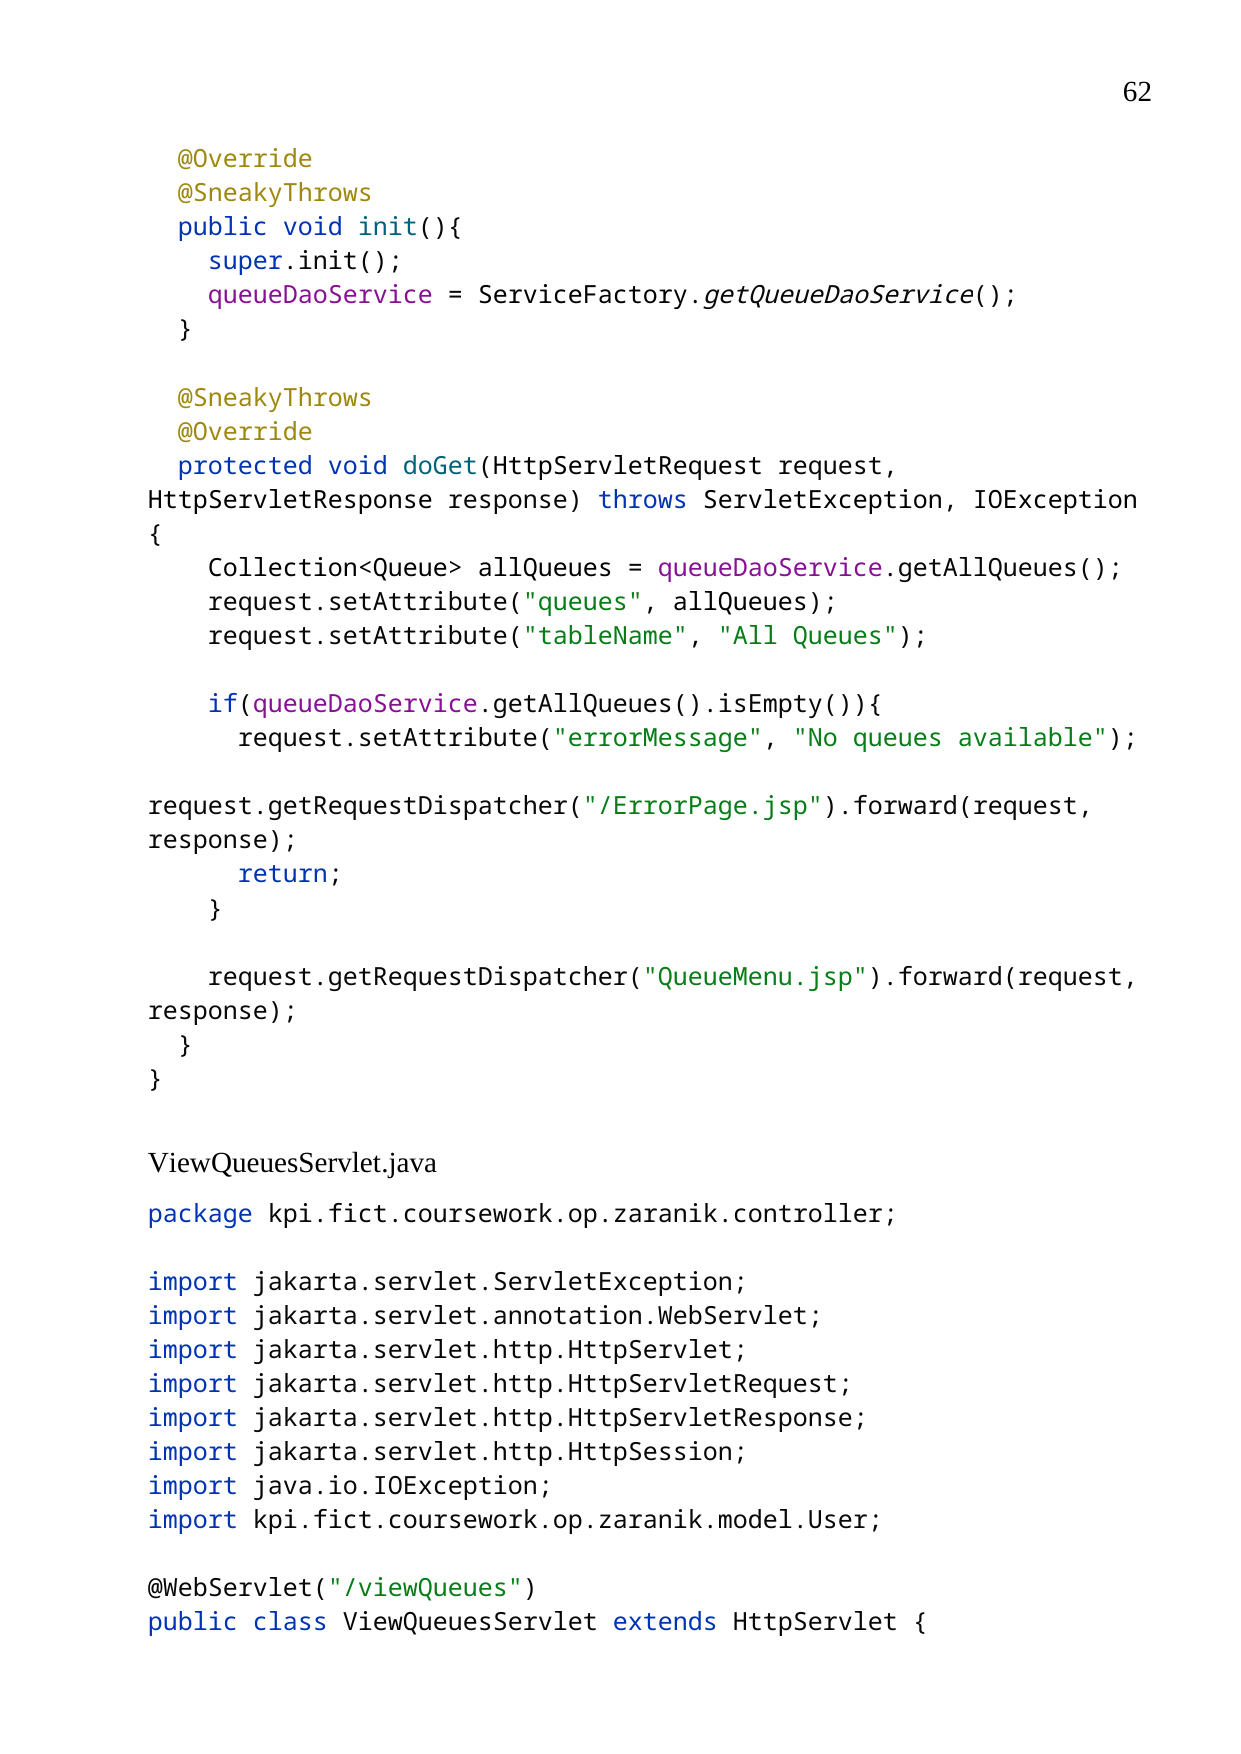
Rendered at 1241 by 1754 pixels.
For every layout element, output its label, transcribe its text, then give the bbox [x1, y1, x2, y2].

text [148, 141, 1152, 1094]
text ViewQueuesServlet.java [148, 1145, 1152, 1178]
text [148, 1195, 1152, 1638]
